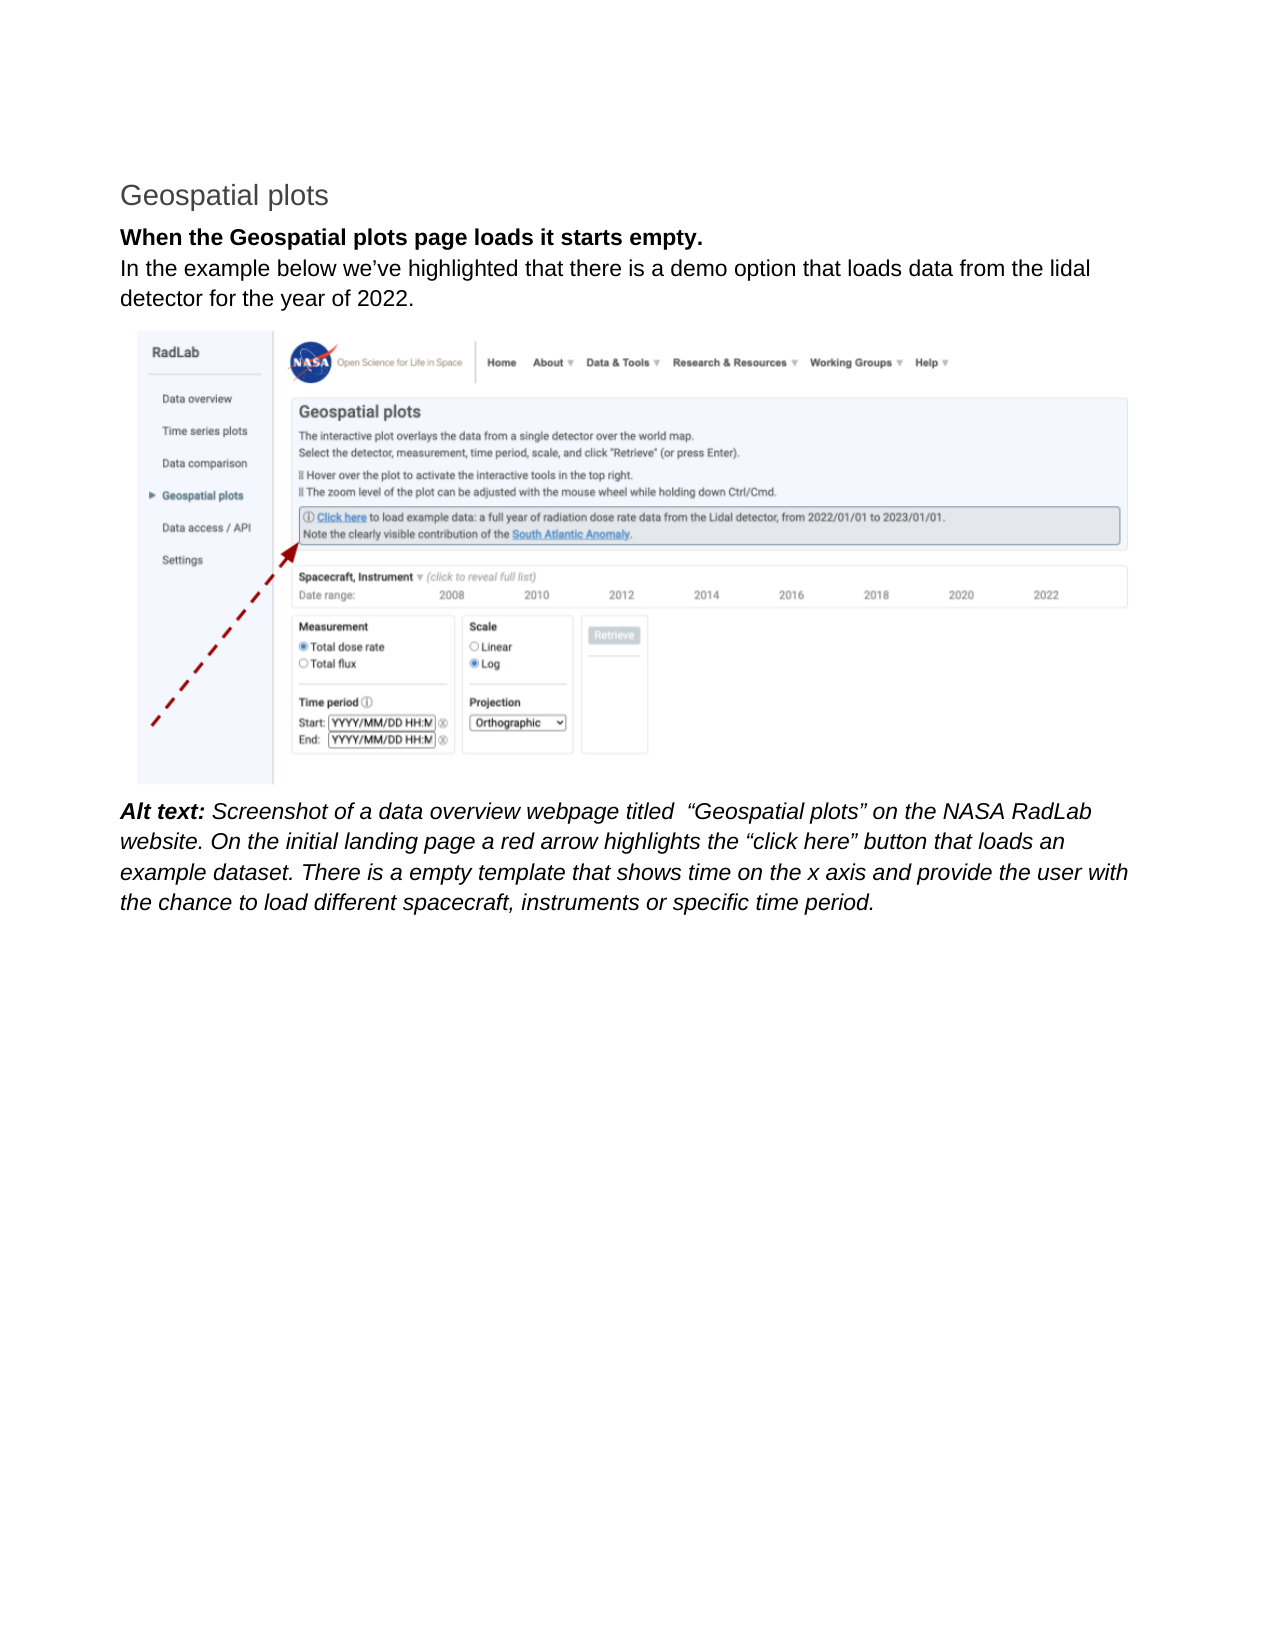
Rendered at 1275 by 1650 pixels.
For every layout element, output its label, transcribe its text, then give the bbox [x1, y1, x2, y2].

text In the example below we’ve highlighted that there is a demo option that loads data from the lidal detector for the year of 2022. [120, 254, 1155, 311]
picture [120, 315, 1155, 795]
text Alt text: Screenshot of a data overview webpage titled “Geospatial plots” on the NASA RadLab website. On the initial landing page a red arrow highlights the “click here” button that loads an example dataset. There is a empty template that shows time on the x axis and provide the user with the chance to load different spacecraft, instruments or specific time period. [120, 798, 1155, 915]
text When the Geospatial plots page loads it starts empty. [120, 224, 1155, 251]
subtitle Geospatial plots [120, 177, 1155, 211]
